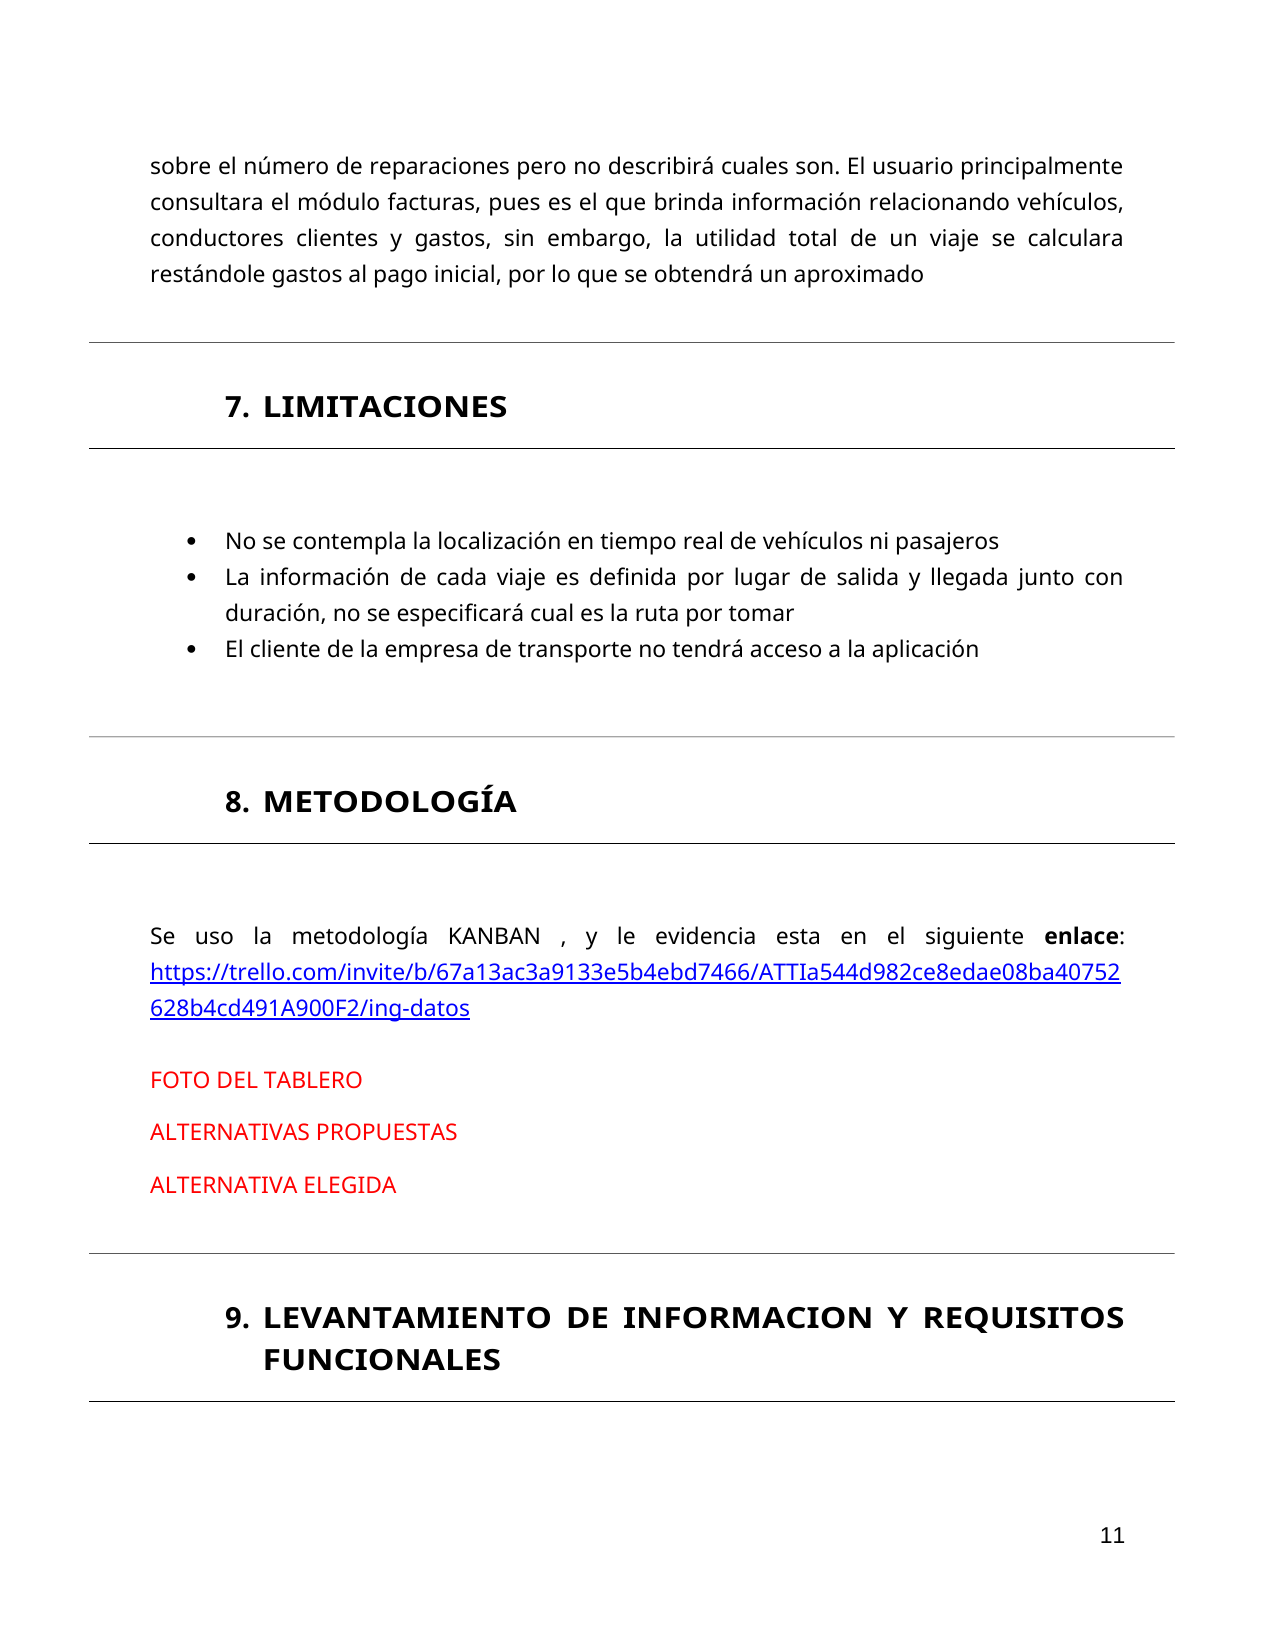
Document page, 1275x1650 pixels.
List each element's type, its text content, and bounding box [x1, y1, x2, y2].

list LEVANTAMIENTO DE INFORMACION Y REQUISITOS FUNCIONALES [225, 1297, 1125, 1379]
text ALTERNATIVA ELEGIDA [150, 1169, 1125, 1200]
list La información de cada viaje es definida por lugar de salida y llegada junto con duración, no se especificará cual es la ruta por tomar [187, 561, 1125, 628]
text FOTO DEL TABLERO [150, 1064, 1125, 1095]
list El cliente de la empresa de transporte no tendrá acceso a la aplicación [187, 633, 1125, 664]
text ALTERNATIVAS PROPUESTAS [150, 1116, 1125, 1147]
list No se contempla la localización en tiempo real de vehículos ni pasajeros [187, 525, 1125, 557]
list METODOLOGÍA [225, 781, 1125, 821]
list LIMITACIONES [225, 386, 1125, 426]
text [150, 150, 1125, 289]
text Se uso la metodología KANBAN , y le evidencia esta en el siguiente enlace: https://trello.com/invite/b/67a13ac3a9133e5b4ebd7466/ATTIa544d982ce8edae08ba40752628b4cd491A900F2/ing-datos [150, 920, 1125, 1023]
